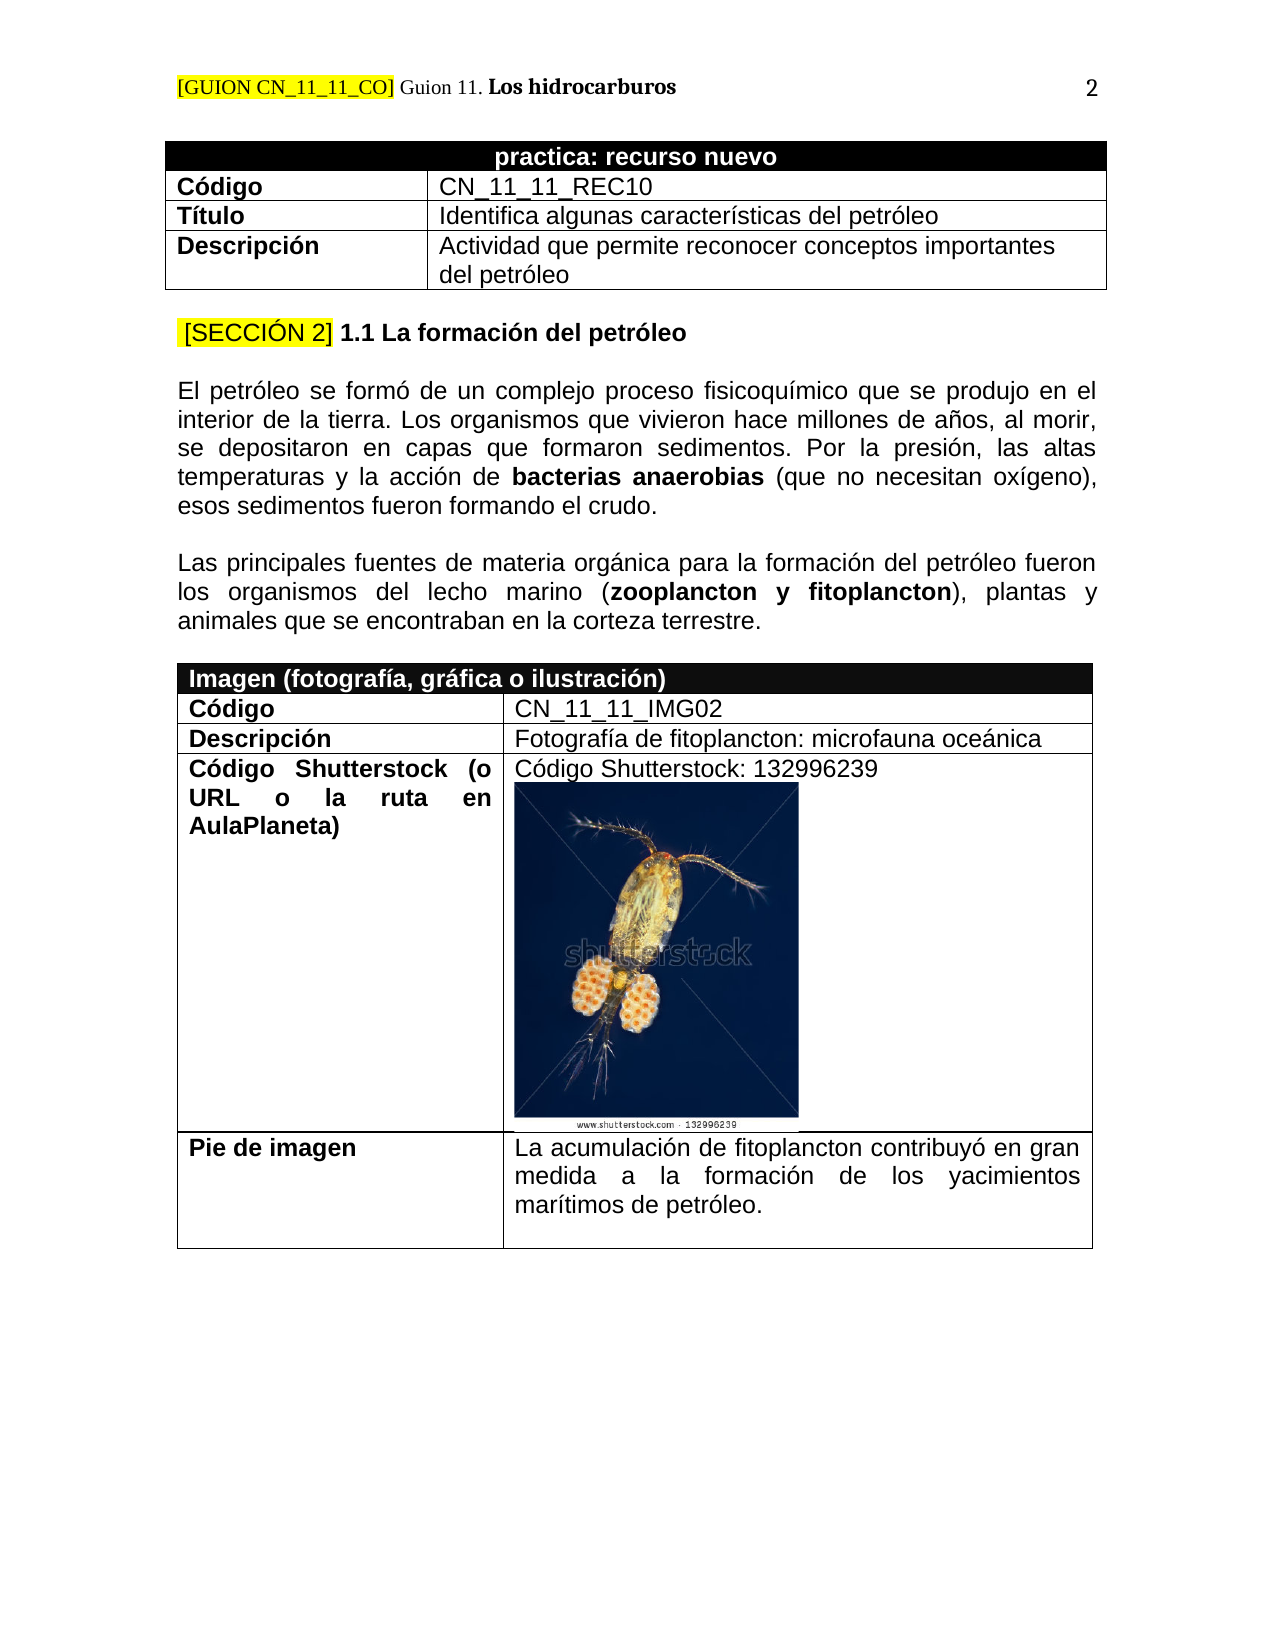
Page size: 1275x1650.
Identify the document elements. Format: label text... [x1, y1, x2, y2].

text Las principales fuentes de materia orgánica para la formación del petróleo fueron los organismos del lecho marino (zooplancton y fitoplancton), plantas y animales que se encontraban en la corteza terrestre. [177, 548, 1098, 634]
text El petróleo se formó de un complejo proceso fisicoquímico que se produjo en el interior de la tierra. Los organismos que vivieron hace millones de años, al morir, se depositaron en capas que formaron sedimentos. Por la presión, las altas temperaturas y la acción de bacterias anaerobias (que no necesitan oxígeno), esos sedimentos fueron formando el crudo. [177, 376, 1098, 519]
table_cell Código Shutterstock: 132996239 [504, 754, 1092, 1131]
table_cell Código Shutterstock (o URL o la ruta en AulaPlaneta) [178, 754, 503, 1131]
table_cell Actividad que permite reconocer conceptos importantes del petróleo [428, 231, 1106, 288]
table_header Imagen (fotografía, gráfica o ilustración) [178, 664, 1092, 693]
table_cell Código [166, 171, 427, 200]
table_cell Fotografía de fitoplancton: microfauna oceánica [504, 724, 1092, 753]
table_cell Descripción [166, 231, 427, 288]
picture [514, 782, 799, 1132]
table_cell Título [166, 201, 427, 230]
table_cell Descripción [178, 724, 503, 753]
table_cell Identifica algunas características del petróleo [428, 201, 1106, 230]
table_header practica: recurso nuevo [166, 142, 1106, 170]
table_cell Pie de imagen [178, 1133, 503, 1247]
table_cell CN_11_11_IMG02 [504, 694, 1092, 723]
text [SECCIÓN 2] 1.1 La formación del petróleo [333, 318, 1098, 347]
table_cell CN_11_11_REC10 [428, 171, 1106, 200]
table_cell Código [178, 694, 503, 723]
table_cell La acumulación de fitoplancton contribuyó en gran medida a la formación de los yacimientos marítimos de petróleo. [504, 1133, 1092, 1247]
